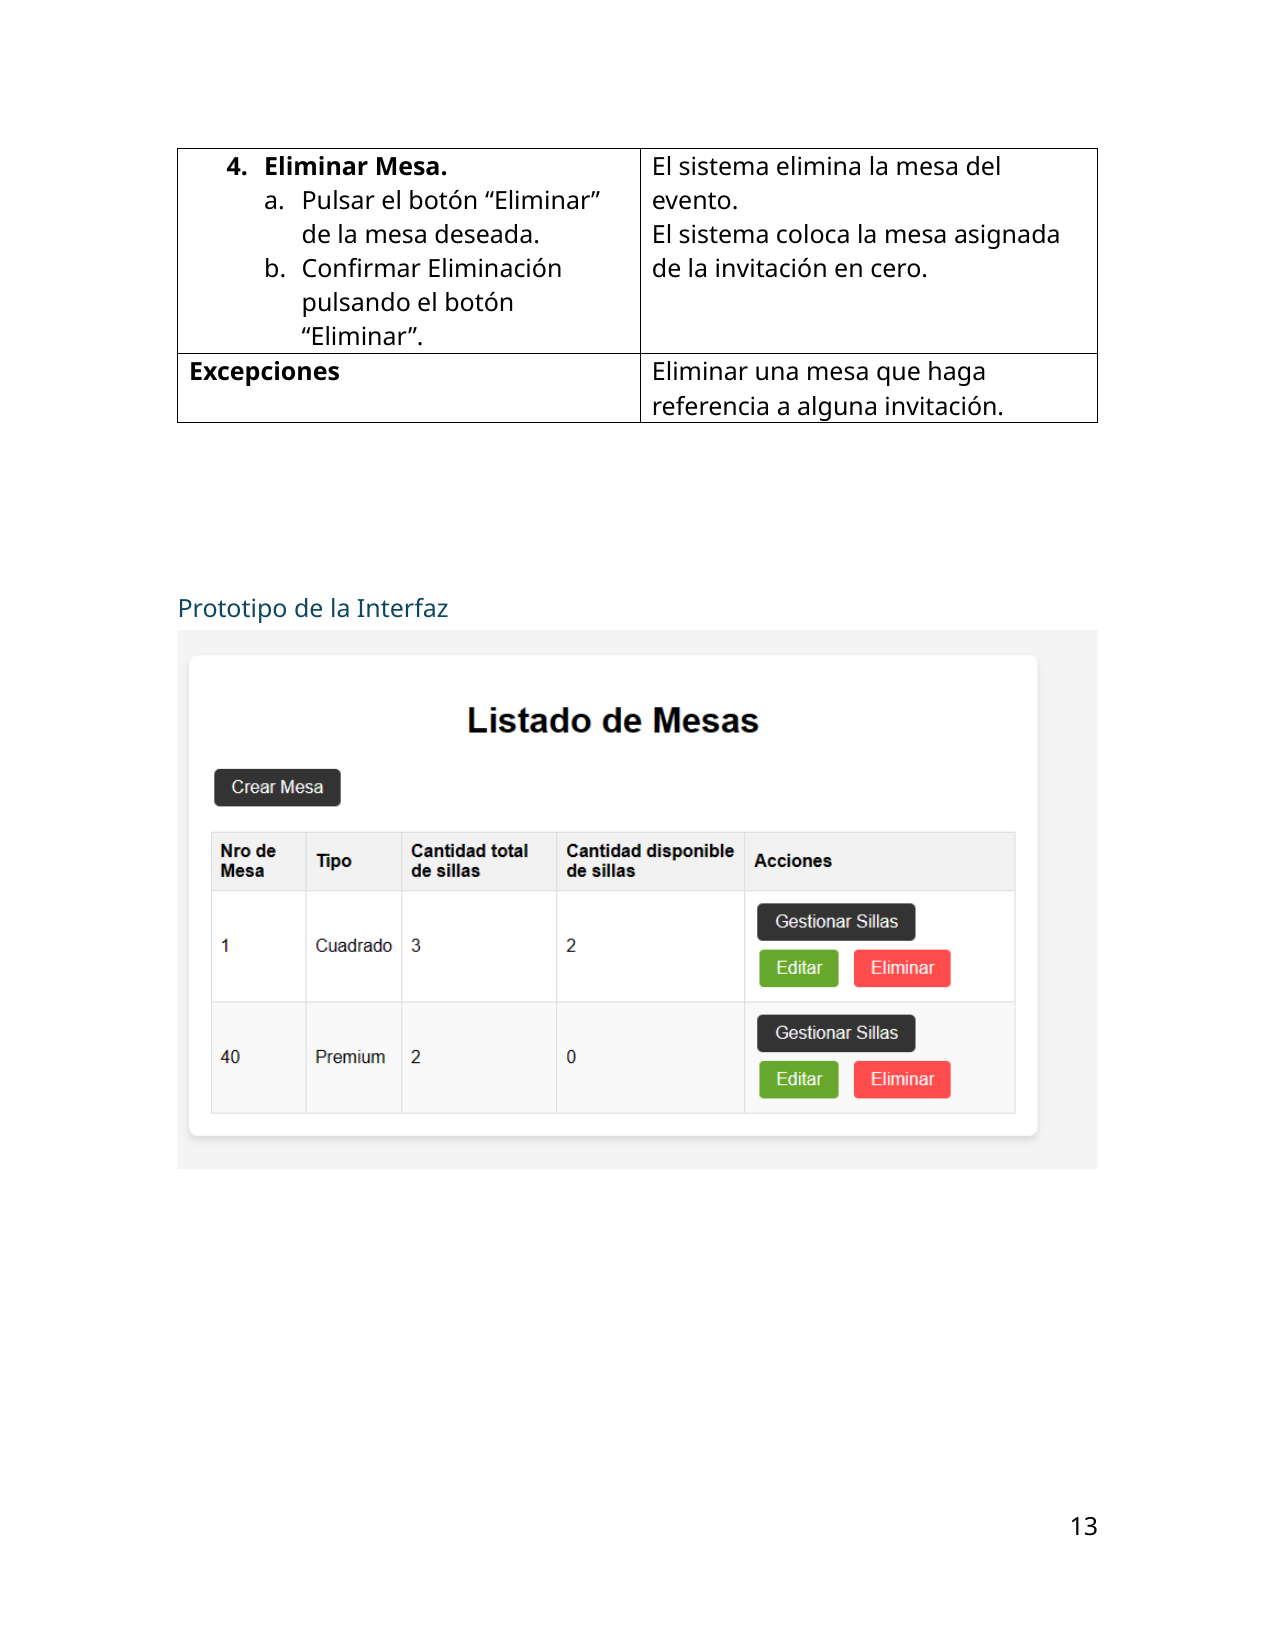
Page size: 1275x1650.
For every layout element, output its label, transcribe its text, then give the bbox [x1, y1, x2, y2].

table_cell Eliminar una mesa que haga referencia a alguna invitación. [641, 354, 1097, 422]
table_cell Excepciones [178, 354, 640, 422]
table_cell Eliminar Mesa. Pulsar el botón “Eliminar” de la mesa deseada. Confirmar Eliminación pulsando el botón “Eliminar”. [178, 149, 640, 353]
subtitle Prototipo de la Interfaz [177, 591, 1098, 625]
table_cell El sistema elimina la mesa del evento. El sistema coloca la mesa asignada de la invitación en cero. [641, 149, 1097, 353]
picture [177, 630, 1098, 1169]
